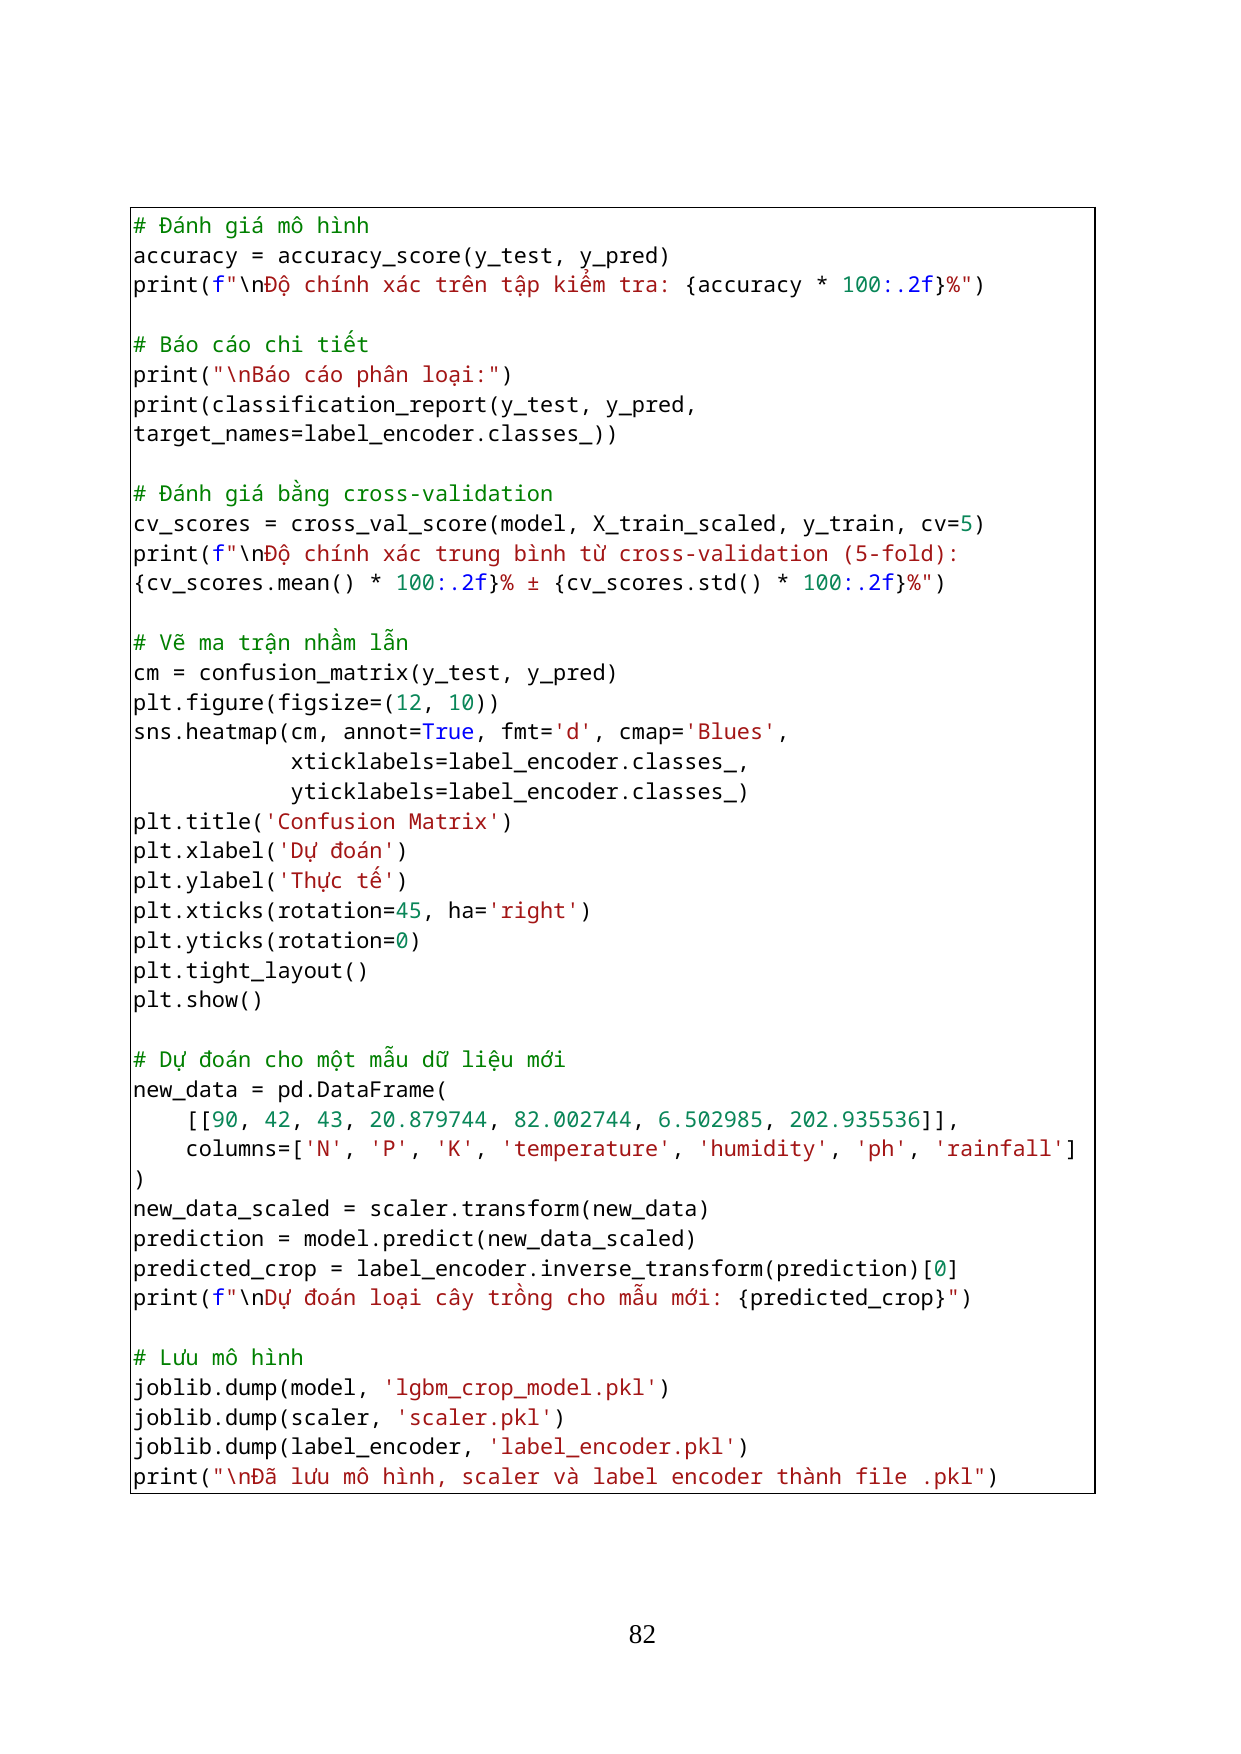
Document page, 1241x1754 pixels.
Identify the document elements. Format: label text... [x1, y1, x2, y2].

text print("\nĐã lưu mô hình, scaler và label encoder thành file .pkl") [131, 1458, 1094, 1493]
text print(classification_report(y_test, y_pred, target_names=label_encoder.classes_)) [131, 386, 1094, 445]
text yticklabels=label_encoder.classes_) [131, 773, 1094, 803]
text plt.ylabel('Thực tế') [131, 862, 1094, 892]
text plt.tight_layout() [131, 952, 1094, 981]
text ) [131, 1160, 1094, 1190]
text print(f"\nĐộ chính xác trên tập kiểm tra: {accuracy * 100:.2f}%") [131, 266, 1094, 296]
text cm = confusion_matrix(y_test, y_pred) [131, 654, 1094, 683]
text plt.yticks(rotation=0) [131, 922, 1094, 952]
text print(f"\nDự đoán loại cây trồng cho mẫu mới: {predicted_crop}") [131, 1279, 1094, 1309]
text # Lưu mô hình [131, 1339, 1094, 1369]
text cv_scores = cross_val_score(model, X_train_scaled, y_train, cv=5) [131, 505, 1094, 534]
text joblib.dump(label_encoder, 'label_encoder.pkl') [131, 1428, 1094, 1458]
text joblib.dump(scaler, 'scaler.pkl') [131, 1398, 1094, 1428]
text plt.figure(figsize=(12, 10)) [131, 683, 1094, 713]
text plt.xlabel('Dự đoán') [131, 832, 1094, 862]
text new_data = pd.DataFrame( [131, 1071, 1094, 1101]
text # Đánh giá mô hình [131, 208, 1094, 237]
text print(f"\nĐộ chính xác trung bình từ cross-validation (5-fold): {cv_scores.mean() * 100:.2f}% ± {cv_scores.std() * 100:.2f}%") [131, 534, 1094, 594]
text accuracy = accuracy_score(y_test, y_pred) [131, 237, 1094, 266]
text prediction = model.predict(new_data_scaled) [131, 1220, 1094, 1249]
text predicted_crop = label_encoder.inverse_transform(prediction)[0] [131, 1249, 1094, 1279]
text plt.xticks(rotation=45, ha='right') [131, 892, 1094, 922]
text # Báo cáo chi tiết [131, 326, 1094, 356]
text # Vẽ ma trận nhầm lẫn [131, 624, 1094, 654]
text plt.show() [131, 981, 1094, 1011]
text # Đánh giá bằng cross-validation [131, 475, 1094, 505]
text columns=['N', 'P', 'K', 'temperature', 'humidity', 'ph', 'rainfall'] [131, 1130, 1094, 1160]
text joblib.dump(model, 'lgbm_crop_model.pkl') [131, 1369, 1094, 1398]
text new_data_scaled = scaler.transform(new_data) [131, 1190, 1094, 1220]
text sns.heatmap(cm, annot=True, fmt='d', cmap='Blues', [131, 713, 1094, 743]
text xticklabels=label_encoder.classes_, [131, 743, 1094, 773]
text # Dự đoán cho một mẫu dữ liệu mới [131, 1041, 1094, 1071]
text print("\nBáo cáo phân loại:") [131, 356, 1094, 386]
text plt.title('Confusion Matrix') [131, 803, 1094, 832]
text [[90, 42, 43, 20.879744, 82.002744, 6.502985, 202.935536]], [131, 1101, 1094, 1130]
